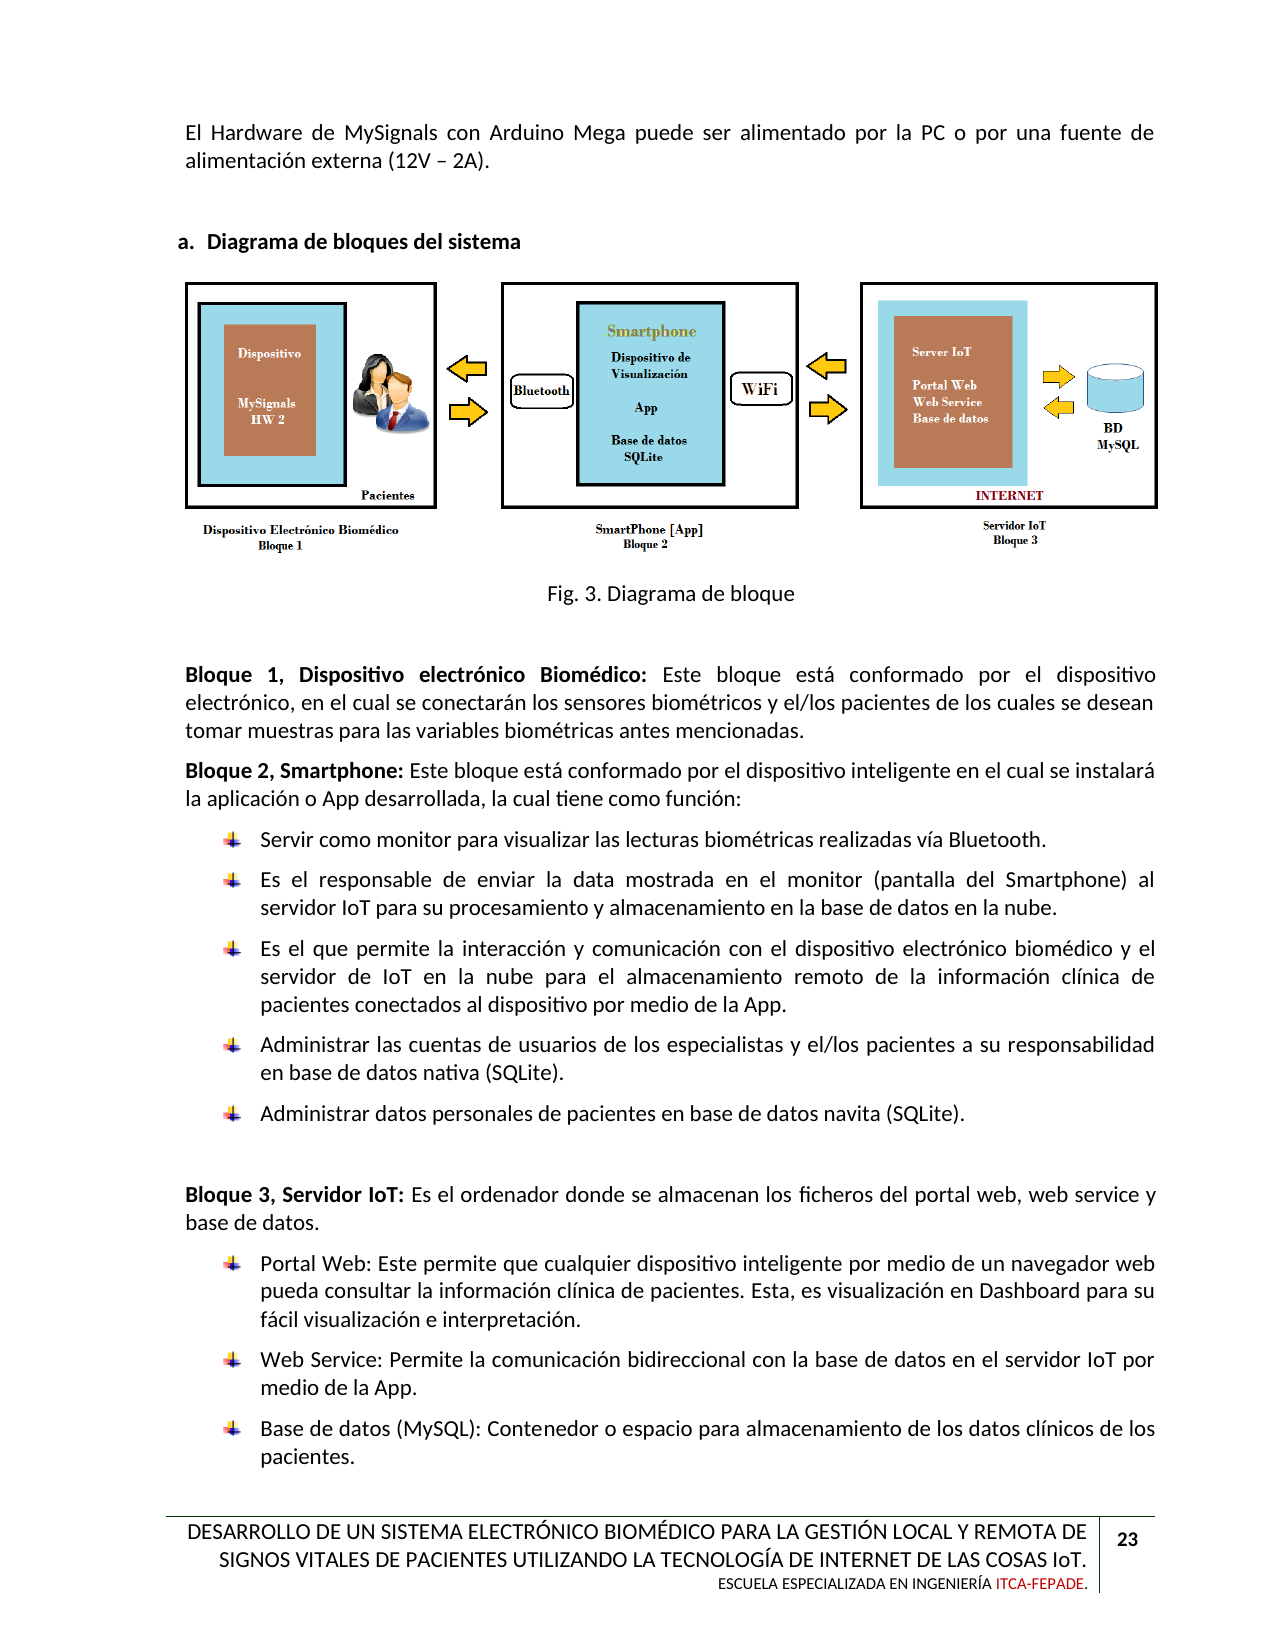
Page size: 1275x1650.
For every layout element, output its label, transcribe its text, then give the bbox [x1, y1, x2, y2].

picture [223, 1350, 241, 1368]
text Fig. 3. Diagrama de bloque [185, 579, 1157, 607]
text Bloque 2, Smartphone: Este bloque está conformado por el dispositivo inteligente en el cual se instalará la aplicación o App desarrollada, la cual tiene como función: [185, 756, 1157, 812]
picture [185, 267, 1159, 567]
picture [223, 1036, 241, 1053]
list Administrar las cuentas de usuarios de los especialistas y el/los pacientes a su responsabilidad en base de datos nativa (SQLite). [223, 1031, 1157, 1087]
picture [223, 939, 241, 957]
picture [223, 1104, 241, 1122]
list Servir como monitor para visualizar las lecturas biométricas realizadas vía Bluetooth. [223, 825, 1157, 853]
picture [223, 1254, 241, 1271]
picture [223, 1419, 241, 1436]
list Base de datos (MySQL): Contenedor o espacio para almacenamiento de los datos clínicos de los pacientes. [223, 1414, 1157, 1470]
picture [223, 830, 241, 848]
list Web Service: Permite la comunicación bidireccional con la base de datos en el servidor IoT por medio de la App. [223, 1345, 1157, 1401]
list Administrar datos personales de pacientes en base de datos navita (SQLite). [223, 1099, 1157, 1127]
text Bloque 3, Servidor IoT: Es el ordenador donde se almacenan los ficheros del portal web, web service y base de datos. [185, 1180, 1157, 1236]
text El Hardware de MySignals con Arduino Mega puede ser alimentado por la PC o por una fuente de alimentación externa (12V – 2A). [185, 118, 1157, 174]
text Bloque 1, Dispositivo electrónico Biomédico: Este bloque está conformado por el dispositivo electrónico, en el cual se conectarán los sensores biométricos y el/los pacientes de los cuales se desean tomar muestras para las variables biométricas antes mencionadas. [185, 660, 1157, 744]
picture [223, 871, 241, 888]
list Diagrama de bloques del sistema [177, 227, 1157, 255]
list Es el que permite la interacción y comunicación con el dispositivo electrónico biomédico y el servidor de IoT en la nube para el almacenamiento remoto de la información clínica de pacientes conectados al dispositivo por medio de la App. [223, 934, 1157, 1018]
list Es el responsable de enviar la data mostrada en el monitor (pantalla del Smartphone) al servidor IoT para su procesamiento y almacenamiento en la base de datos en la nube. [223, 865, 1157, 921]
list Portal Web: Este permite que cualquier dispositivo inteligente por medio de un navegador web pueda consultar la información clínica de pacientes. Esta, es visualización en Dashboard para su fácil visualización e interpretación. [223, 1249, 1157, 1333]
